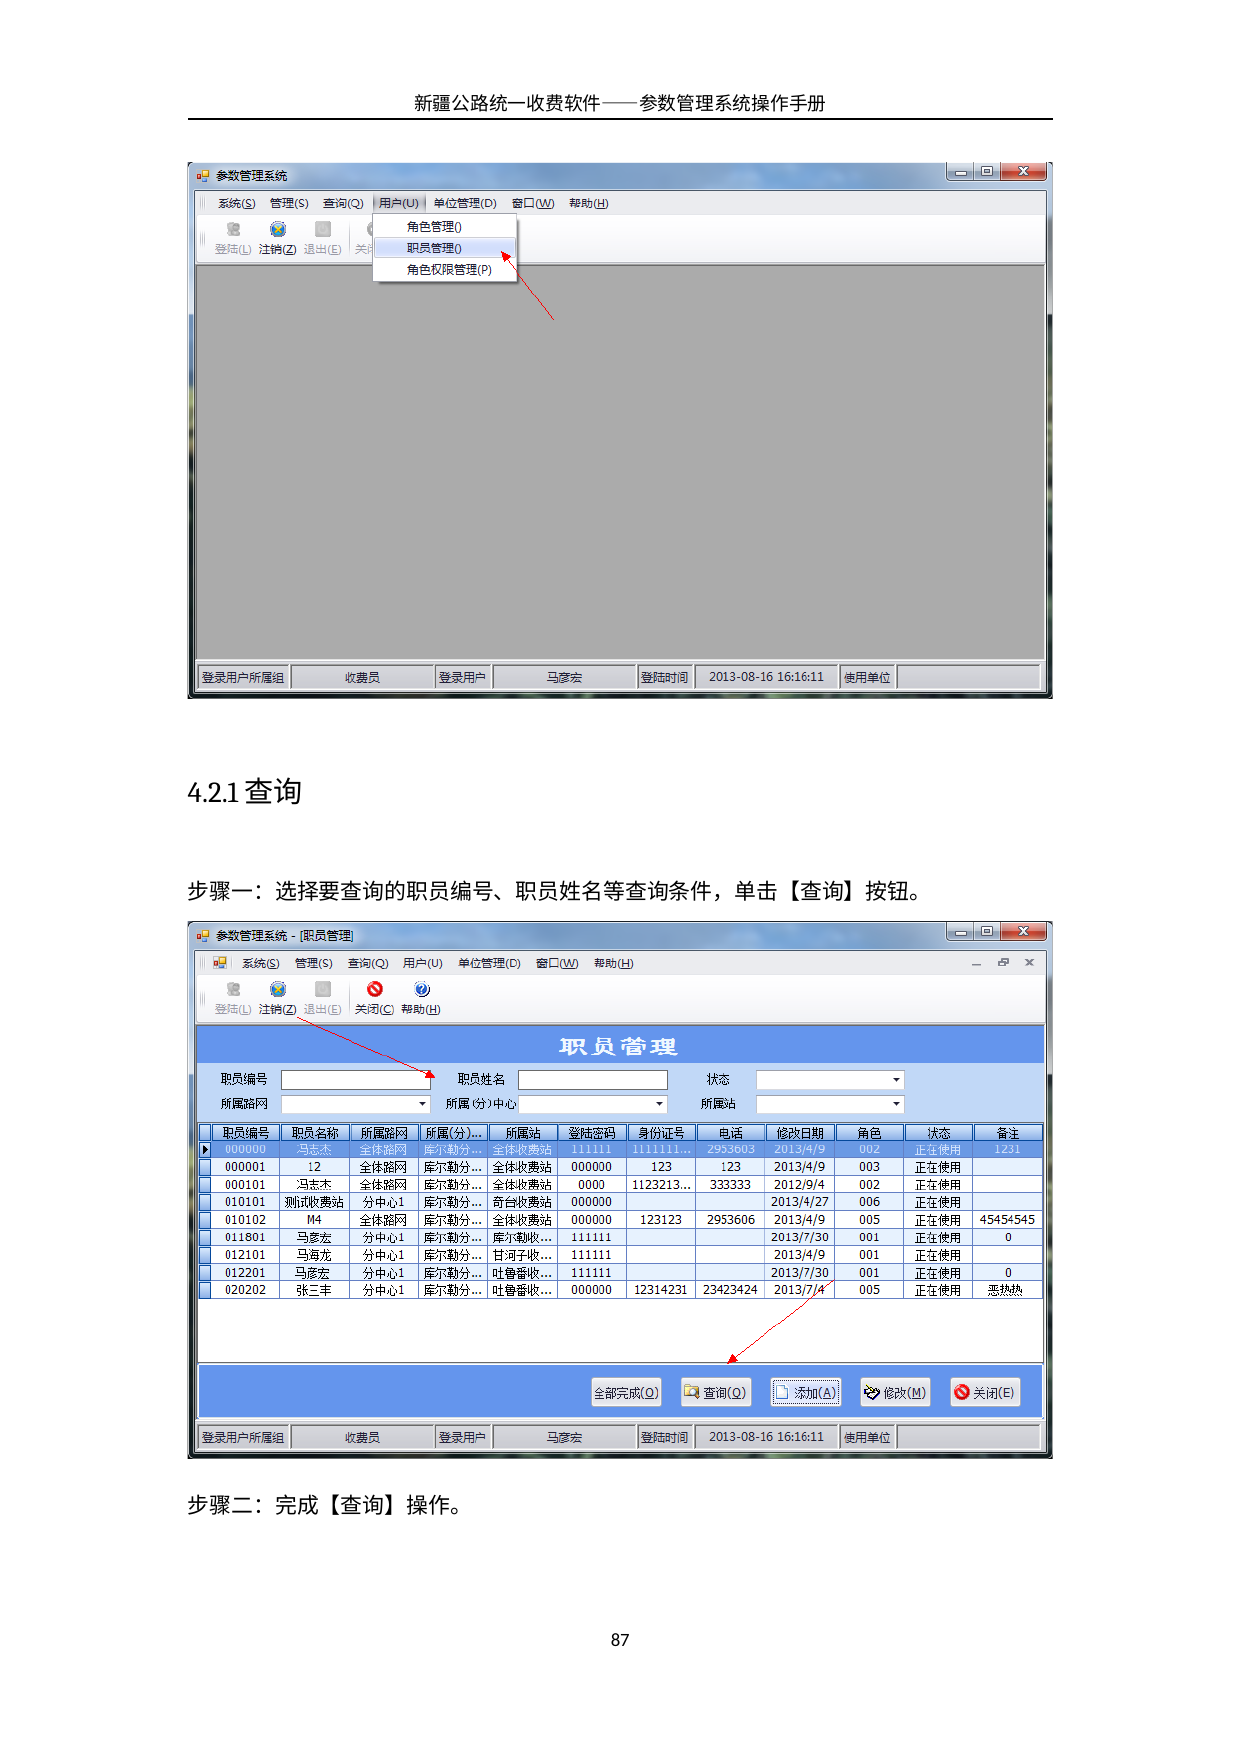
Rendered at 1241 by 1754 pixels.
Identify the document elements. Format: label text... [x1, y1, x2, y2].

subtitle 4.2.1 查询 [187, 757, 1053, 822]
text 步骤一：选择要查询的职员编号、职员姓名等查询条件，单击【查询】按钮。 [187, 873, 1053, 906]
text 步骤二：完成【查询】操作。 [187, 1487, 1053, 1520]
picture [187, 162, 1053, 699]
picture [187, 921, 1053, 1459]
